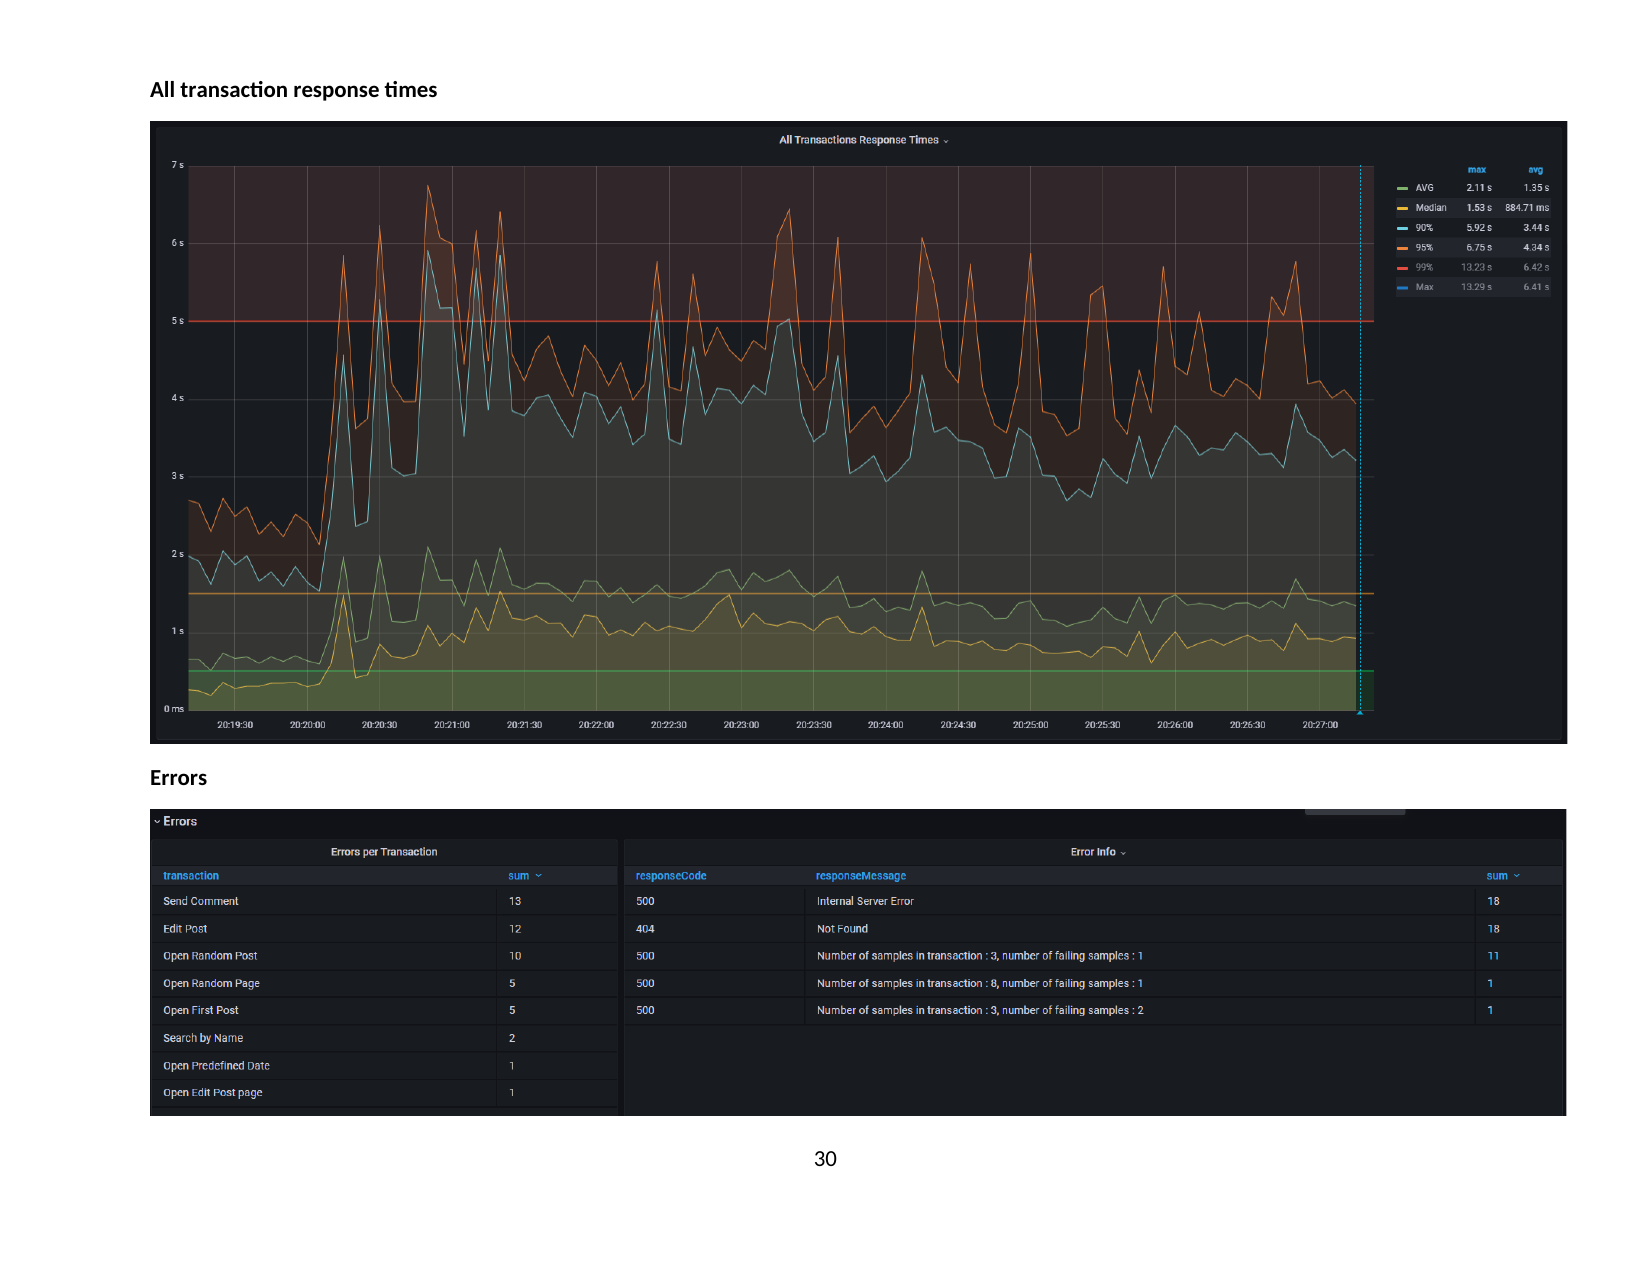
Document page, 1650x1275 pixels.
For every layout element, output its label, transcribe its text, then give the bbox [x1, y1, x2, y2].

picture [150, 121, 1568, 744]
text Errors [75, 763, 1575, 791]
text All transaction response times [150, 75, 1575, 103]
picture [150, 809, 1567, 1116]
